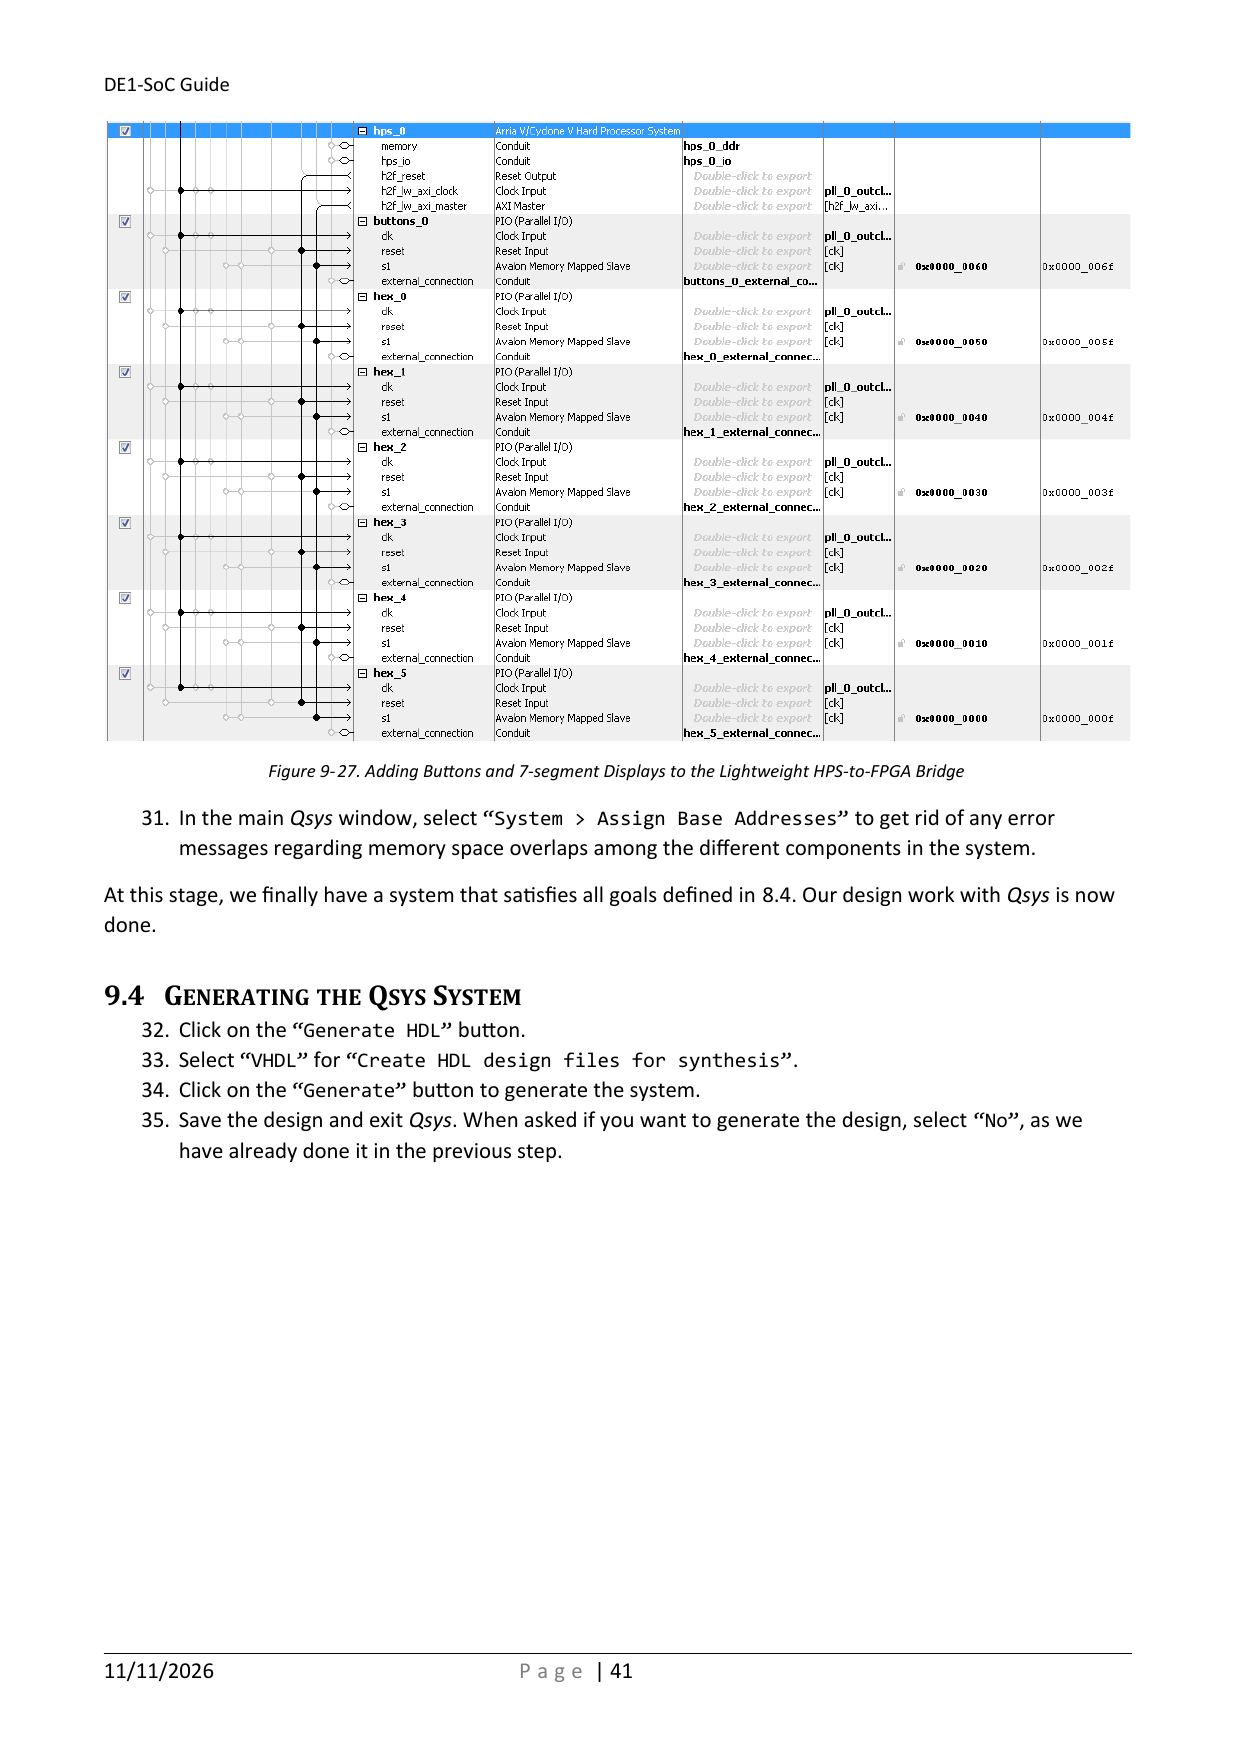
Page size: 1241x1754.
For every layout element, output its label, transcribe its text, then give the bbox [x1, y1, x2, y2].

text At this stage, we finally have a system that satisfies all goals defined in 8.4. Our design work with Qsys is now done. [103, 880, 1132, 938]
list Save the design and exit Qsys. When asked if you want to generate the design, select “No”, as we have already done it in the previous step. [141, 1106, 1132, 1164]
list Select “VHDL” for “Create HDL design files for synthesis”. [141, 1045, 1132, 1073]
picture [104, 121, 1131, 741]
list In the main Qsys window, select “System > Assign Base Addresses” to get rid of any error messages regarding memory space overlaps among the different components in the system. [141, 803, 1132, 861]
subtitle Generating the Qsys System [103, 978, 1132, 1012]
list Click on the “Generate” button to generate the system. [141, 1075, 1132, 1103]
list Click on the “Generate HDL” button. [141, 1015, 1132, 1043]
